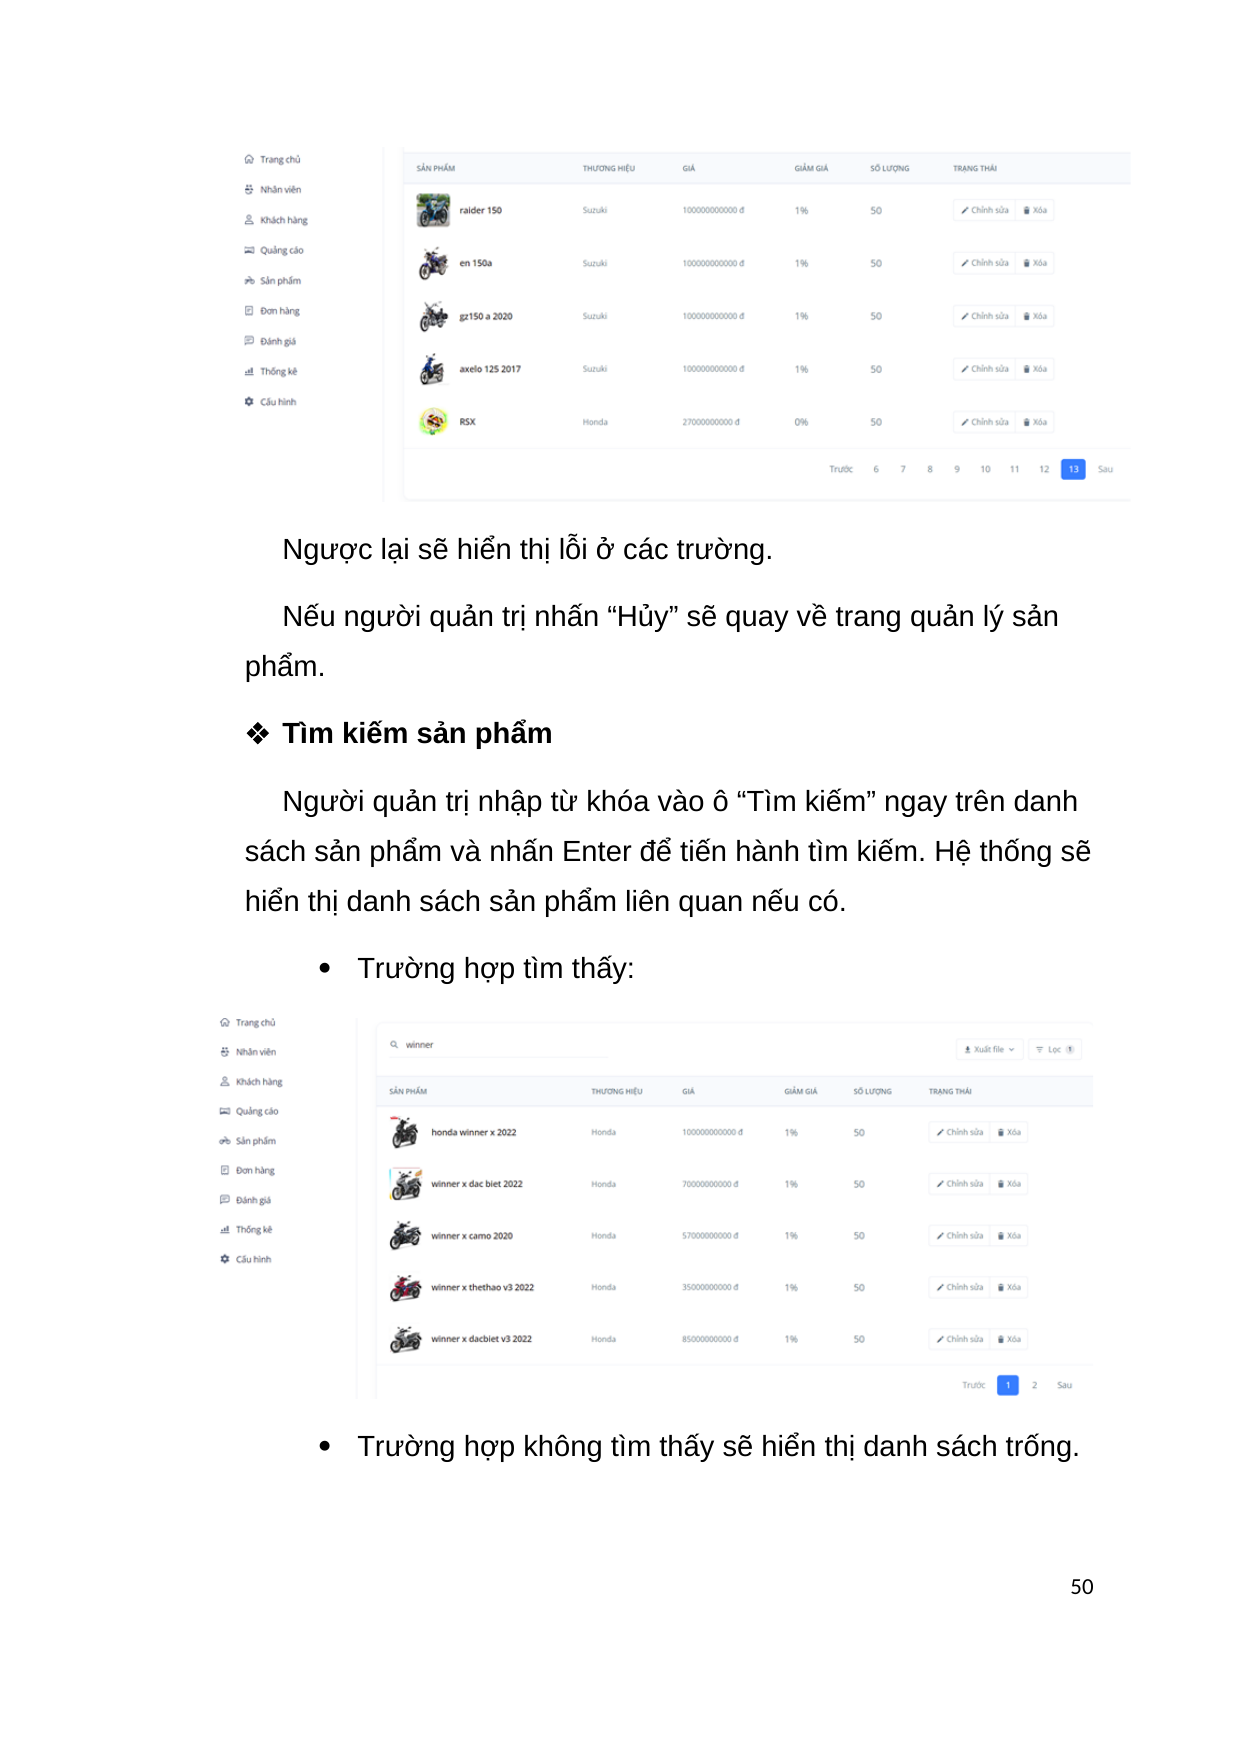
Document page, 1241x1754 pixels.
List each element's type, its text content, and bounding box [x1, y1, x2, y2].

list Ngược lại sẽ hiển thị lỗi ở các trường. [244, 532, 1093, 566]
list Trường hợp không tìm thấy sẽ hiển thị danh sách trống. [319, 1429, 1093, 1463]
picture [244, 147, 1131, 502]
picture [207, 1018, 1094, 1399]
list Tìm kiếm sản phẩm [244, 716, 1093, 750]
list Trường hợp tìm thấy: [319, 951, 1093, 985]
list Nếu người quản trị nhấn “Hủy” sẽ quay về trang quản lý sản phẩm. [244, 599, 1093, 683]
text Người quản trị nhập từ khóa vào ô “Tìm kiếm” ngay trên danh sách sản phẩm và nhấn Enter để tiến hành tìm kiếm. Hệ thống sẽ hiển thị danh sách sản phẩm liên quan nếu có. [244, 783, 1093, 918]
